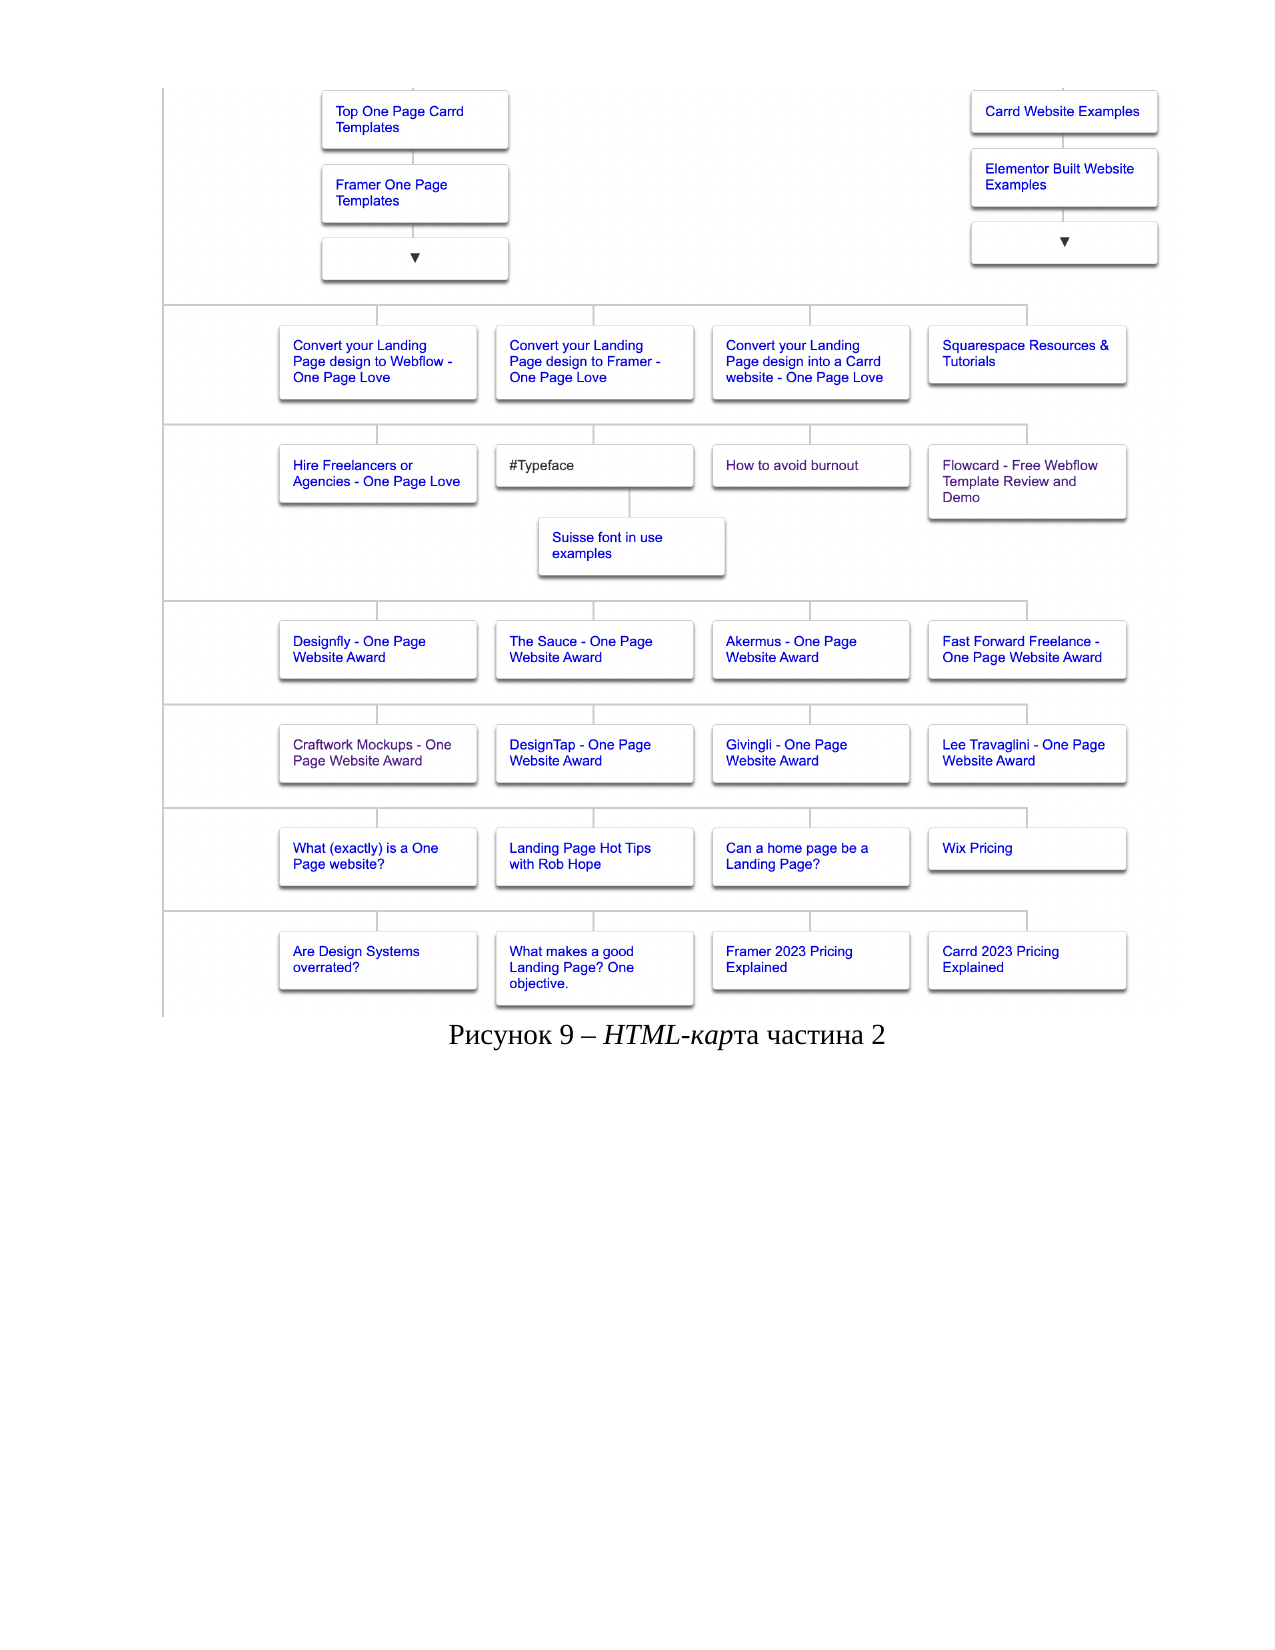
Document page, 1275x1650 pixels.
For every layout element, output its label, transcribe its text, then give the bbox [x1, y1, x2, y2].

text Рисунок 9 – HTML-карта частина 2 [148, 1017, 1186, 1050]
picture [147, 88, 1187, 1017]
